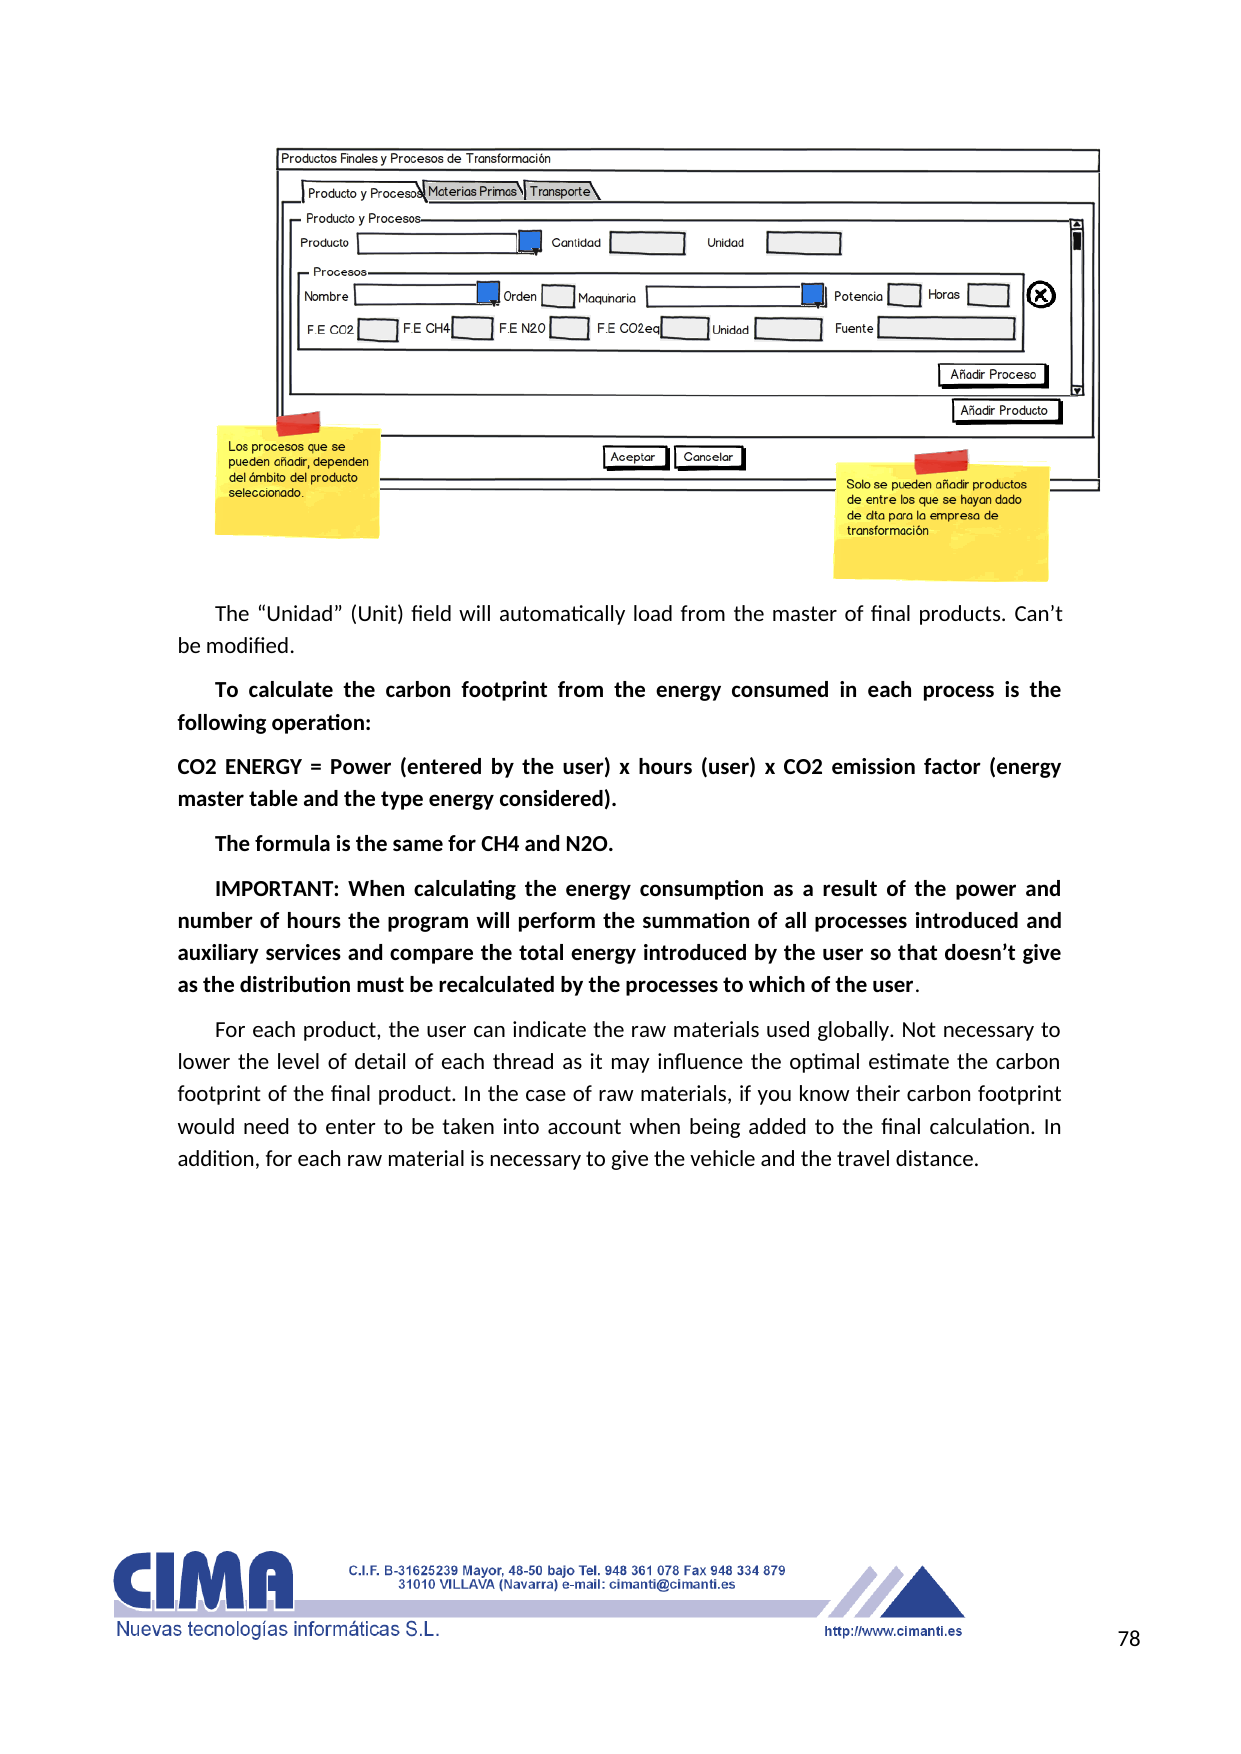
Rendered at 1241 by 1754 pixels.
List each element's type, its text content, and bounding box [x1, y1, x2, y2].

text For each product, the user can indicate the raw materials used globally. Not necessary to lower the level of detail of each thread as it may influence the optimal estimate the carbon footprint of the final product. In the case of raw materials, if you know their carbon footprint would need to enter to be taken into account when being added to the final calculation. In addition, for each raw material is necessary to give the vehicle and the travel distance. [177, 1015, 1063, 1172]
text IMPORTANT: When calculating the energy consumption as a result of the power and number of hours the program will perform the summation of all processes introduced and auxiliary services and compare the total energy introduced by the user so that doesn’t give as the distribution must be recalculated by the processes to which of the user. [177, 874, 1063, 998]
text CO2 ENERGY = Power (entered by the user) x hours (user) x CO2 emission factor (energy master table and the type energy considered). [177, 752, 1063, 813]
text The “Unidad” (Unit) field will automatically load from the master of final products. Can’t be modified. [177, 599, 1063, 659]
text The formula is the same for CH4 and N2O. [177, 829, 1063, 857]
picture [99, 1534, 985, 1653]
text To calculate the carbon footprint from the energy consumed in each process is the following operation: [177, 676, 1063, 736]
picture [214, 147, 1101, 582]
